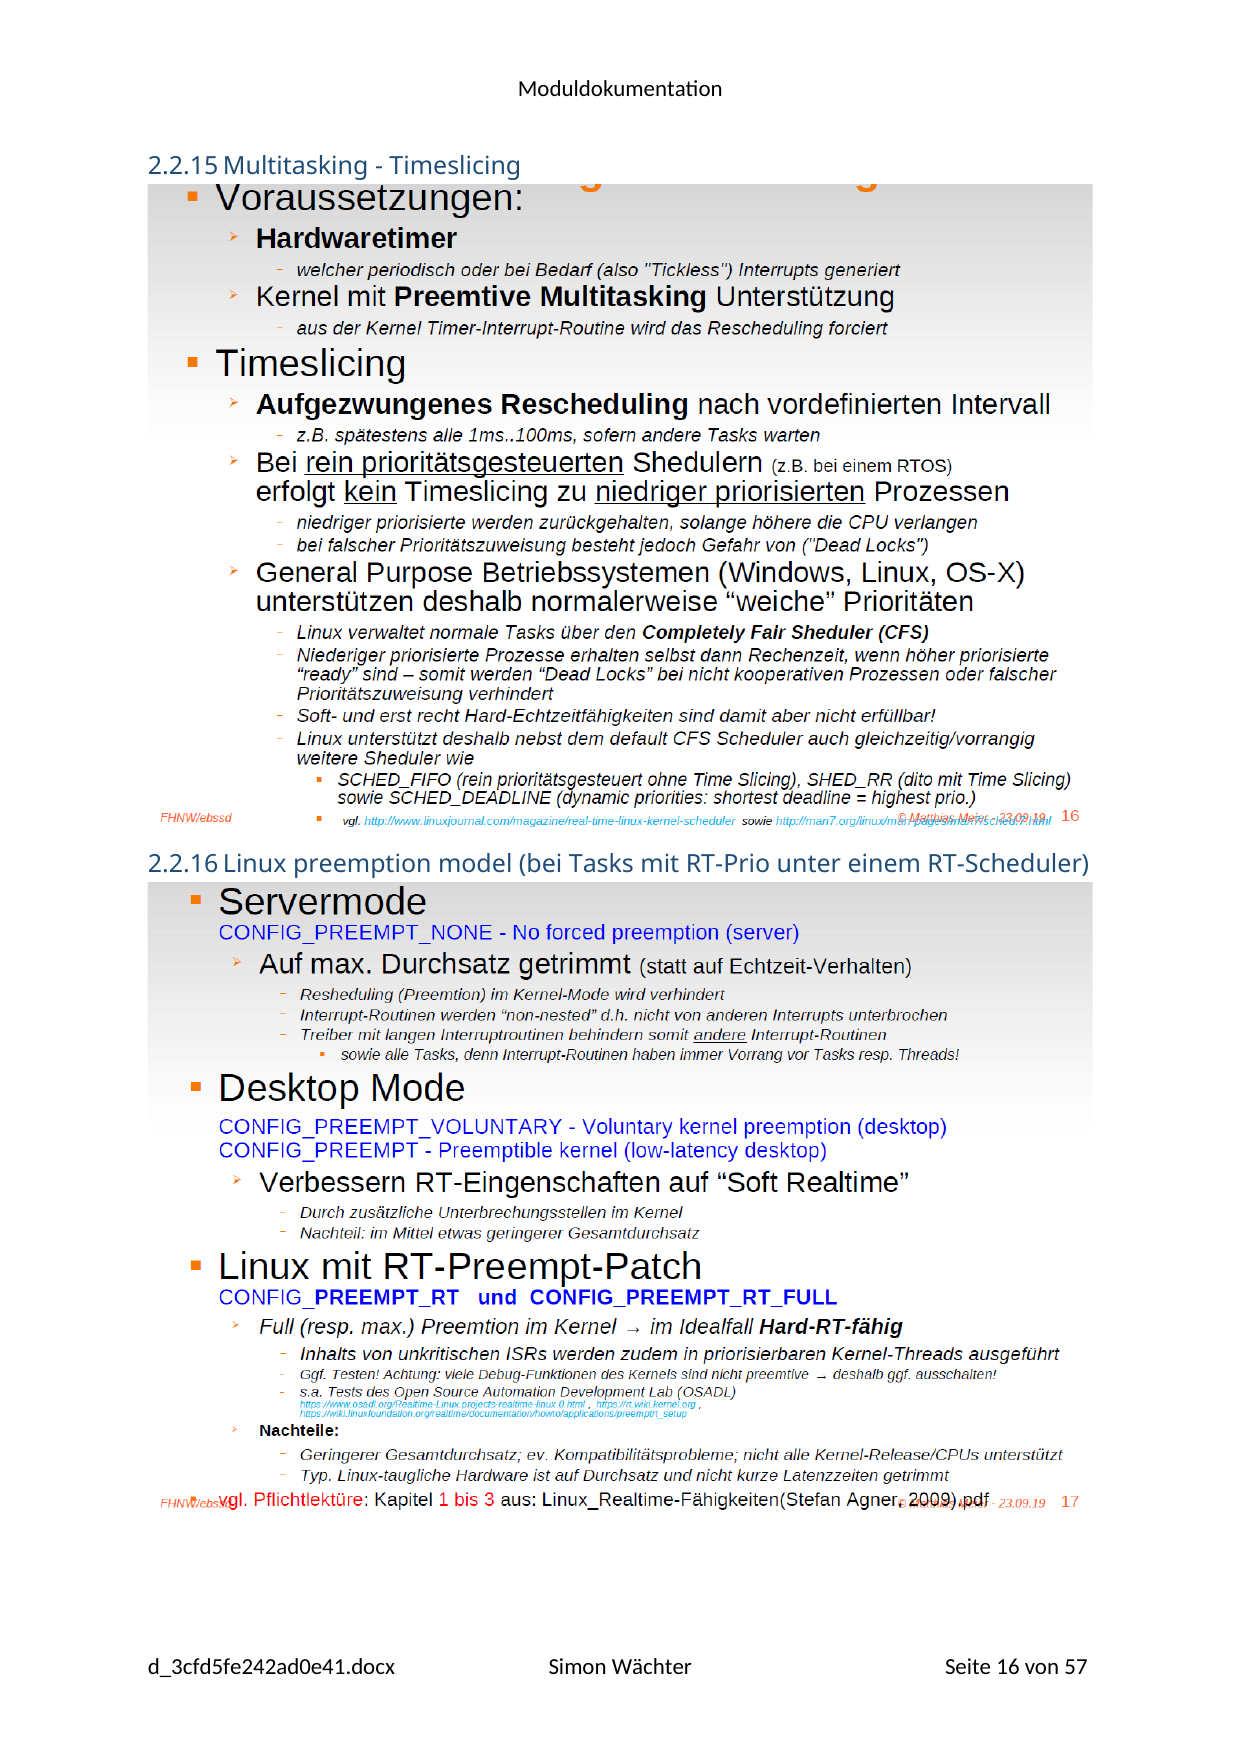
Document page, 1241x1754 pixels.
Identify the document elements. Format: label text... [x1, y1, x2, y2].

picture [147, 882, 1093, 1511]
subtitle Multitasking - Timeslicing [148, 148, 1093, 182]
picture [147, 184, 1093, 827]
subtitle Linux preemption model (bei Tasks mit RT-Prio unter einem RT-Scheduler) [148, 845, 1093, 879]
